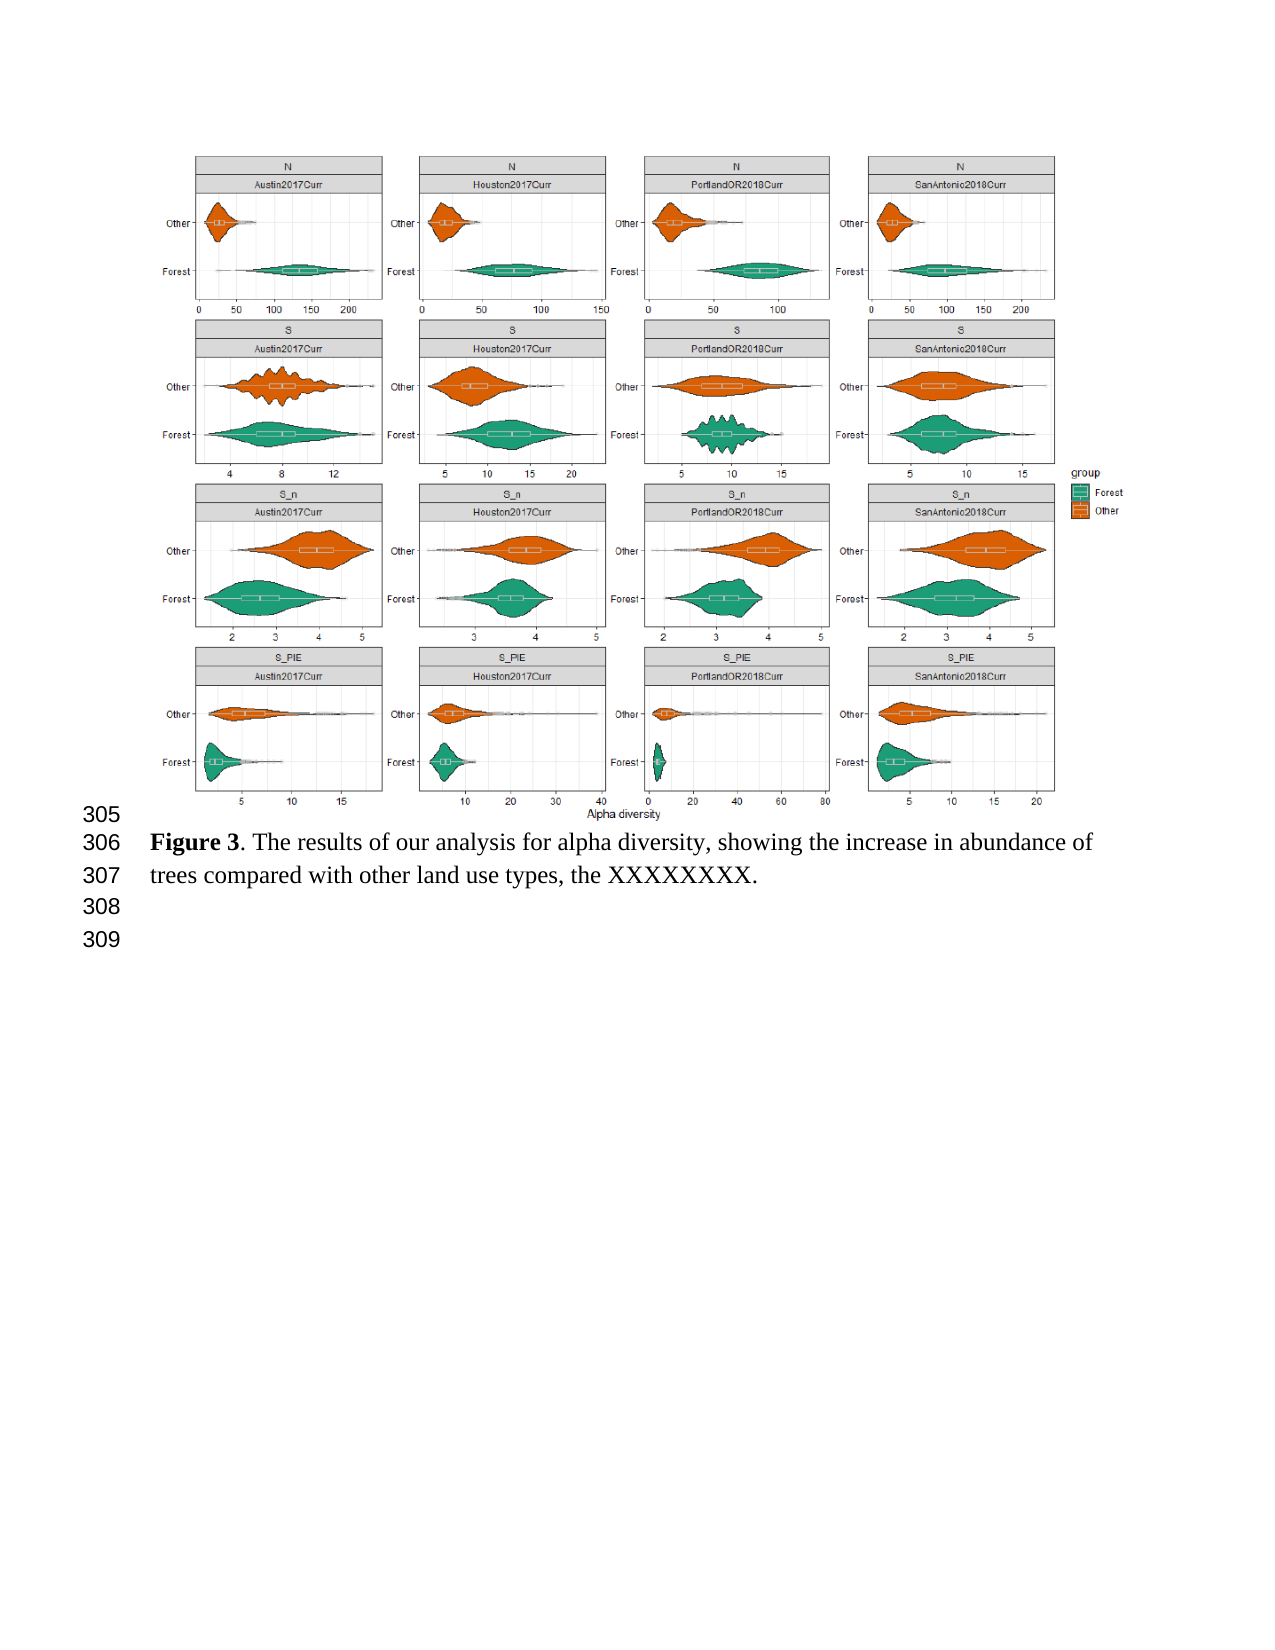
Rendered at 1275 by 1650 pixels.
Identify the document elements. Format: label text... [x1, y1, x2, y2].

text Figure 3. The results of our analysis for alpha diversity, showing the increase in abundance of trees compared with other land use types, the XXXXXXXX. [150, 827, 1125, 888]
picture [150, 150, 1125, 823]
